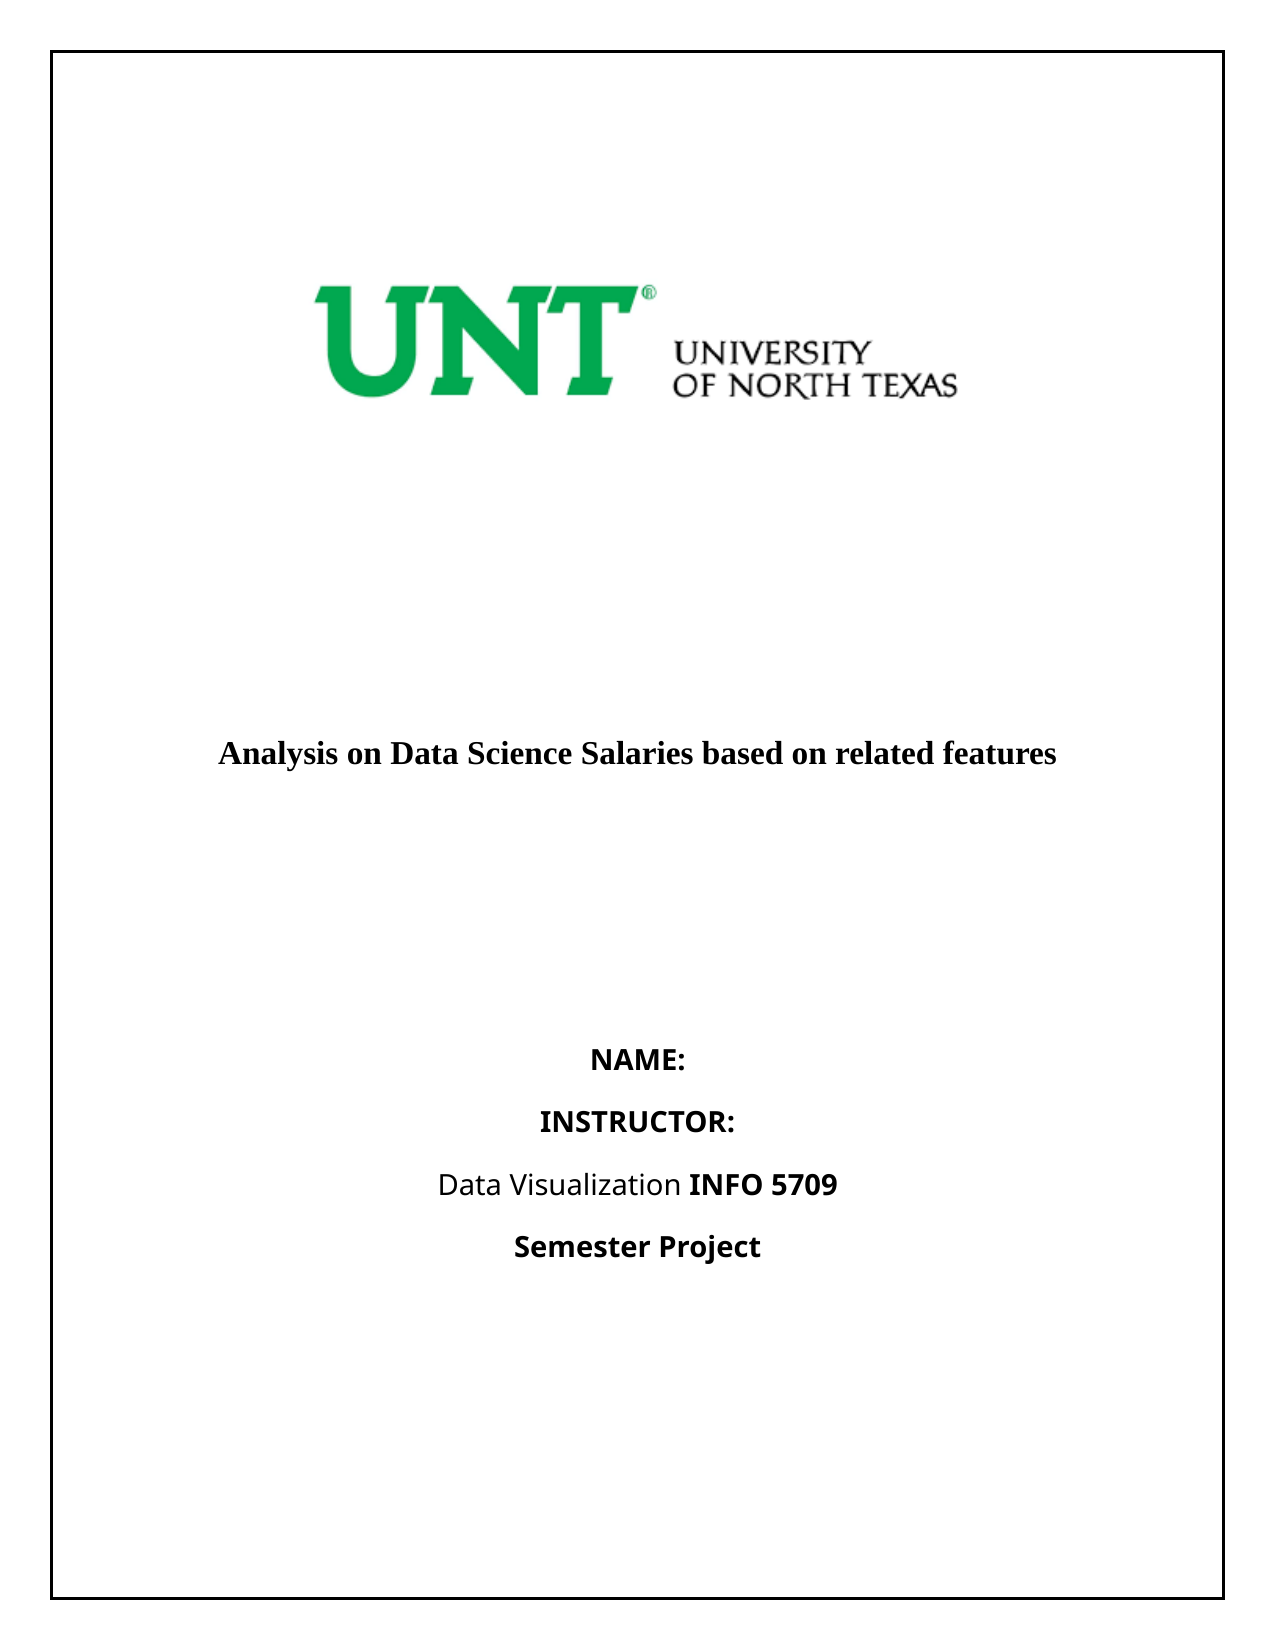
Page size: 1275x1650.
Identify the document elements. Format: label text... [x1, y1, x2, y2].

text Analysis on Data Science Salaries based on related features [150, 733, 1125, 771]
text NAME: [150, 1039, 1125, 1079]
text Data Visualization INFO 5709 [150, 1164, 1125, 1204]
picture [300, 249, 975, 433]
text INSTRUCTOR: [150, 1102, 1125, 1141]
text Semester Project [150, 1226, 1125, 1266]
